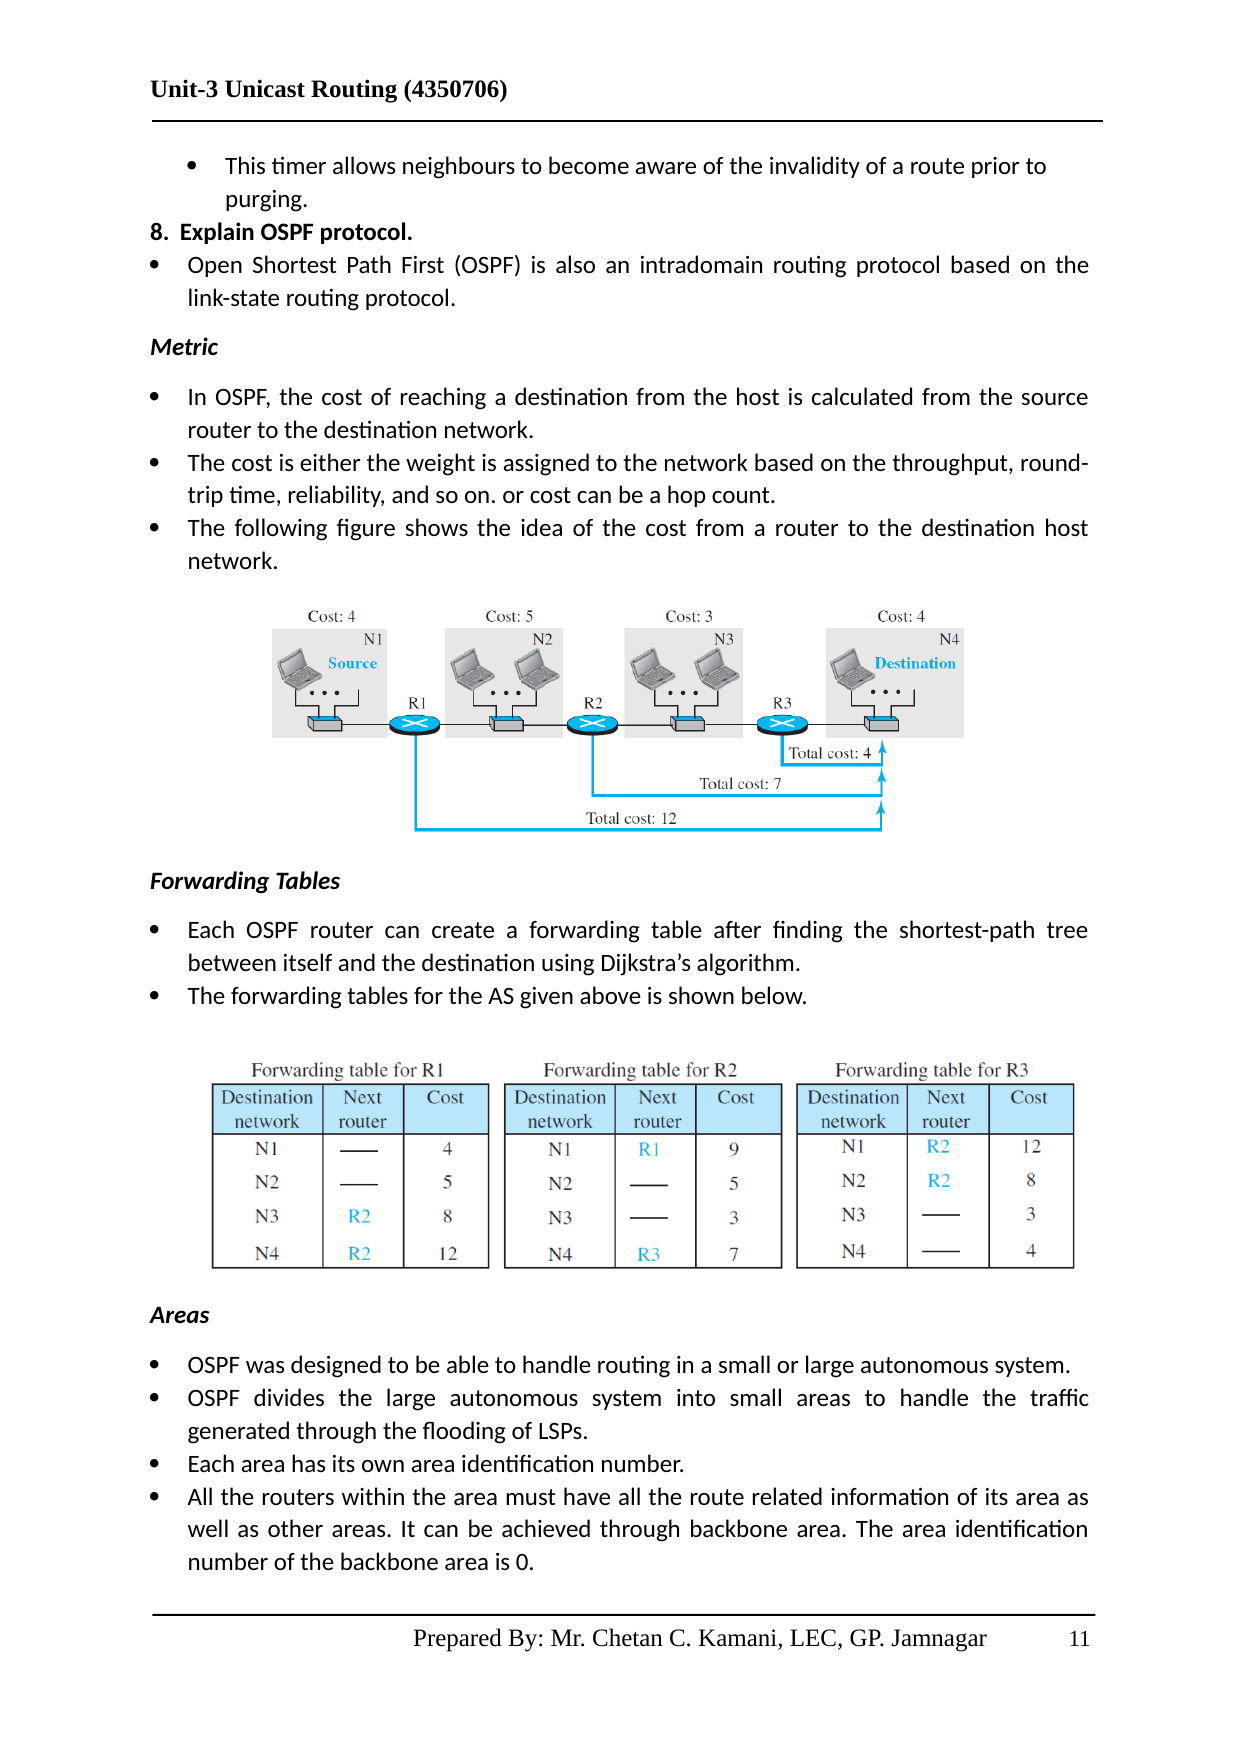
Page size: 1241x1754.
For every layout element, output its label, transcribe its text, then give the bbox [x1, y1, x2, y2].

list Explain OSPF protocol. [150, 216, 1090, 246]
text Areas [150, 1299, 1090, 1330]
list This timer allows neighbours to become aware of the invalidity of a route prior to purging. [187, 150, 1090, 213]
list The cost is either the weight is assigned to the network based on the throughput, round-trip time, reliability, and so on. or cost can be a hop count. [150, 447, 1090, 510]
picture [187, 1046, 1098, 1281]
list In OSPF, the cost of reaching a destination from the host is calculated from the source router to the destination network. [150, 381, 1090, 444]
list Each area has its own area identification number. [150, 1448, 1090, 1478]
list All the routers within the area must have all the route related information of its area as well as other areas. It can be achieved through backbone area. The area identification number of the backbone area is 0. [150, 1481, 1090, 1577]
picture [256, 595, 984, 847]
list Each OSPF router can create a forwarding table after finding the shortest-path tree between itself and the destination using Dijkstra’s algorithm. [150, 914, 1090, 978]
list The following figure shows the idea of the cost from a router to the destination host network. [150, 512, 1090, 576]
list The forwarding tables for the AS given above is shown below. [150, 980, 1090, 1011]
text Forwarding Tables [150, 865, 1090, 895]
list Open Shortest Path First (OSPF) is also an intradomain routing protocol based on the link-state routing protocol. [150, 249, 1090, 312]
list OSPF was designed to be able to handle routing in a small or large autonomous system. [150, 1349, 1090, 1379]
list OSPF divides the large autonomous system into small areas to handle the traffic generated through the flooding of LSPs. [150, 1382, 1090, 1445]
text Metric [150, 331, 1090, 362]
